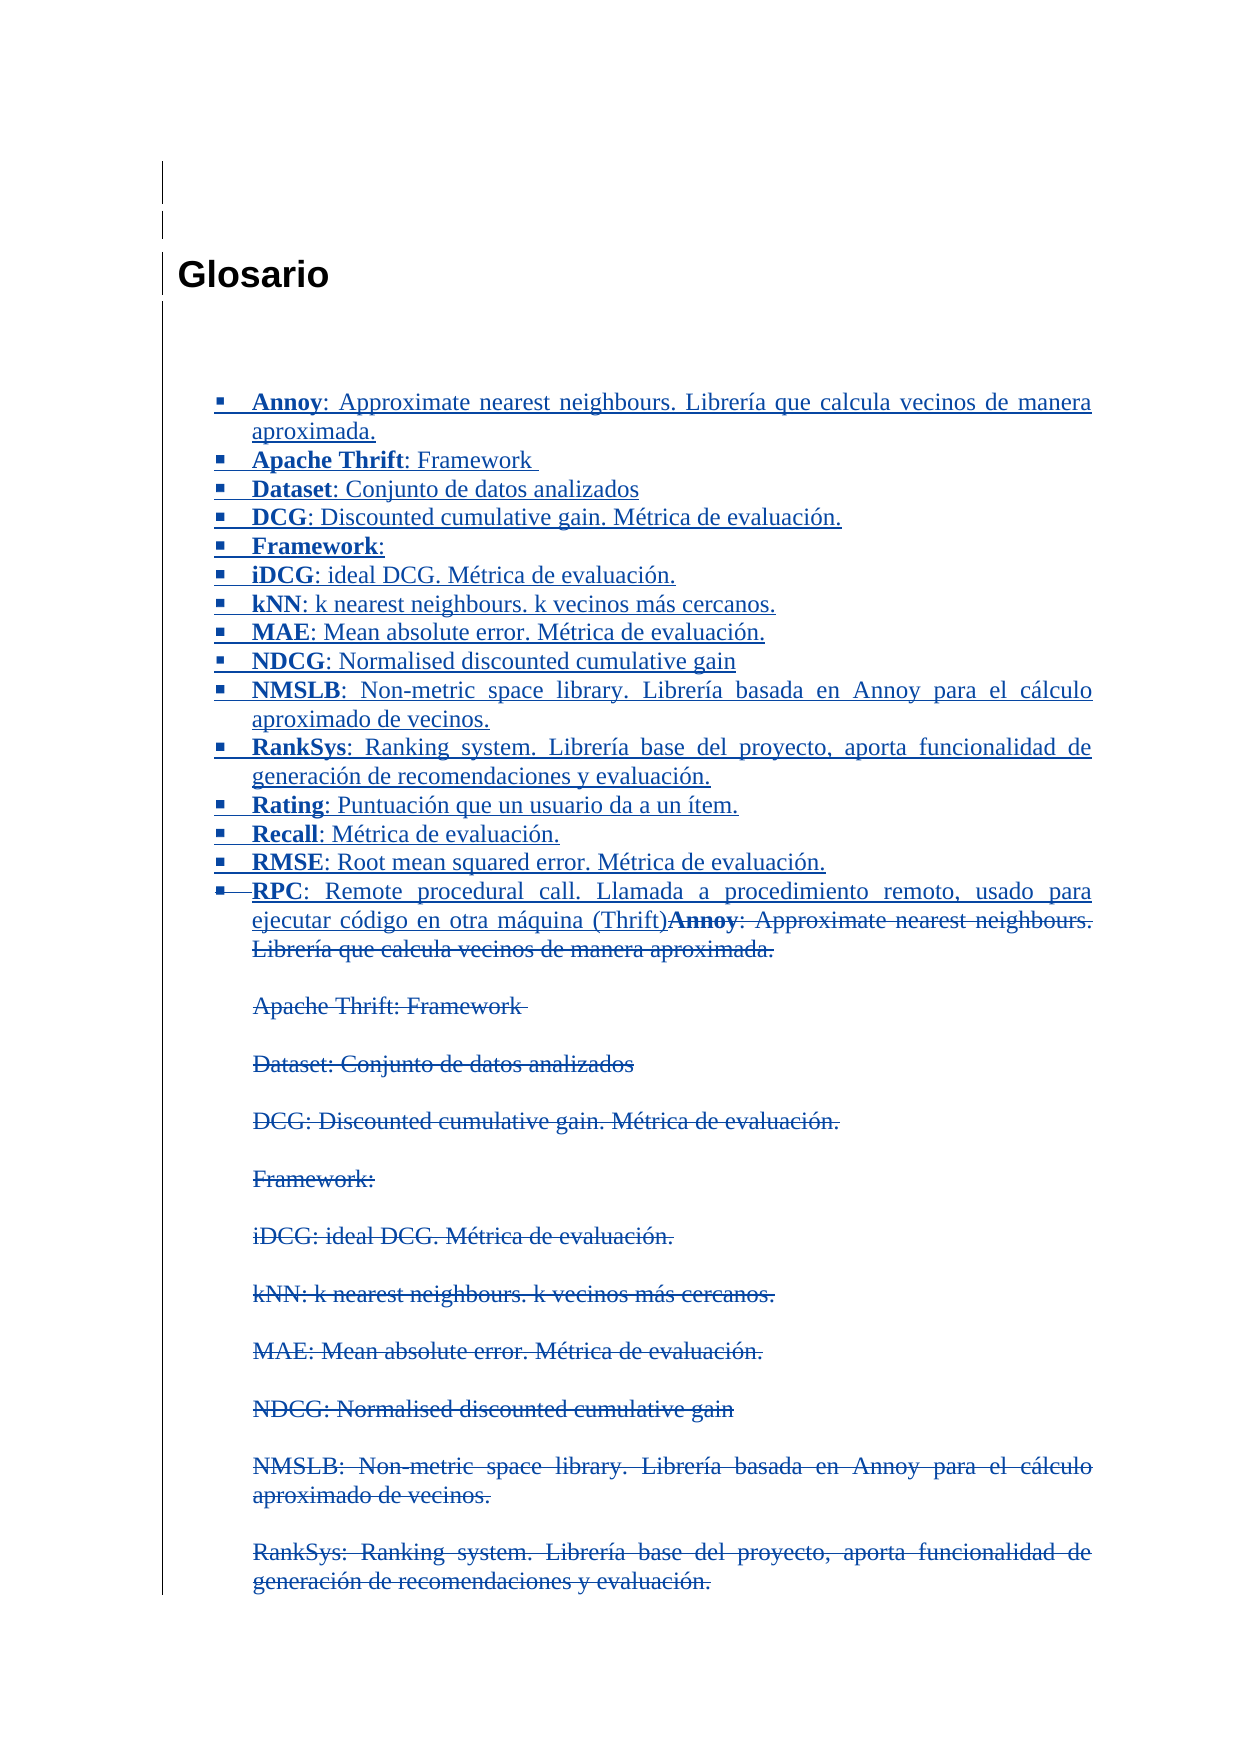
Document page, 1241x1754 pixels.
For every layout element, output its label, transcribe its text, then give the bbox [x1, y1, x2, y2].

subtitle Glosario [177, 252, 1063, 295]
